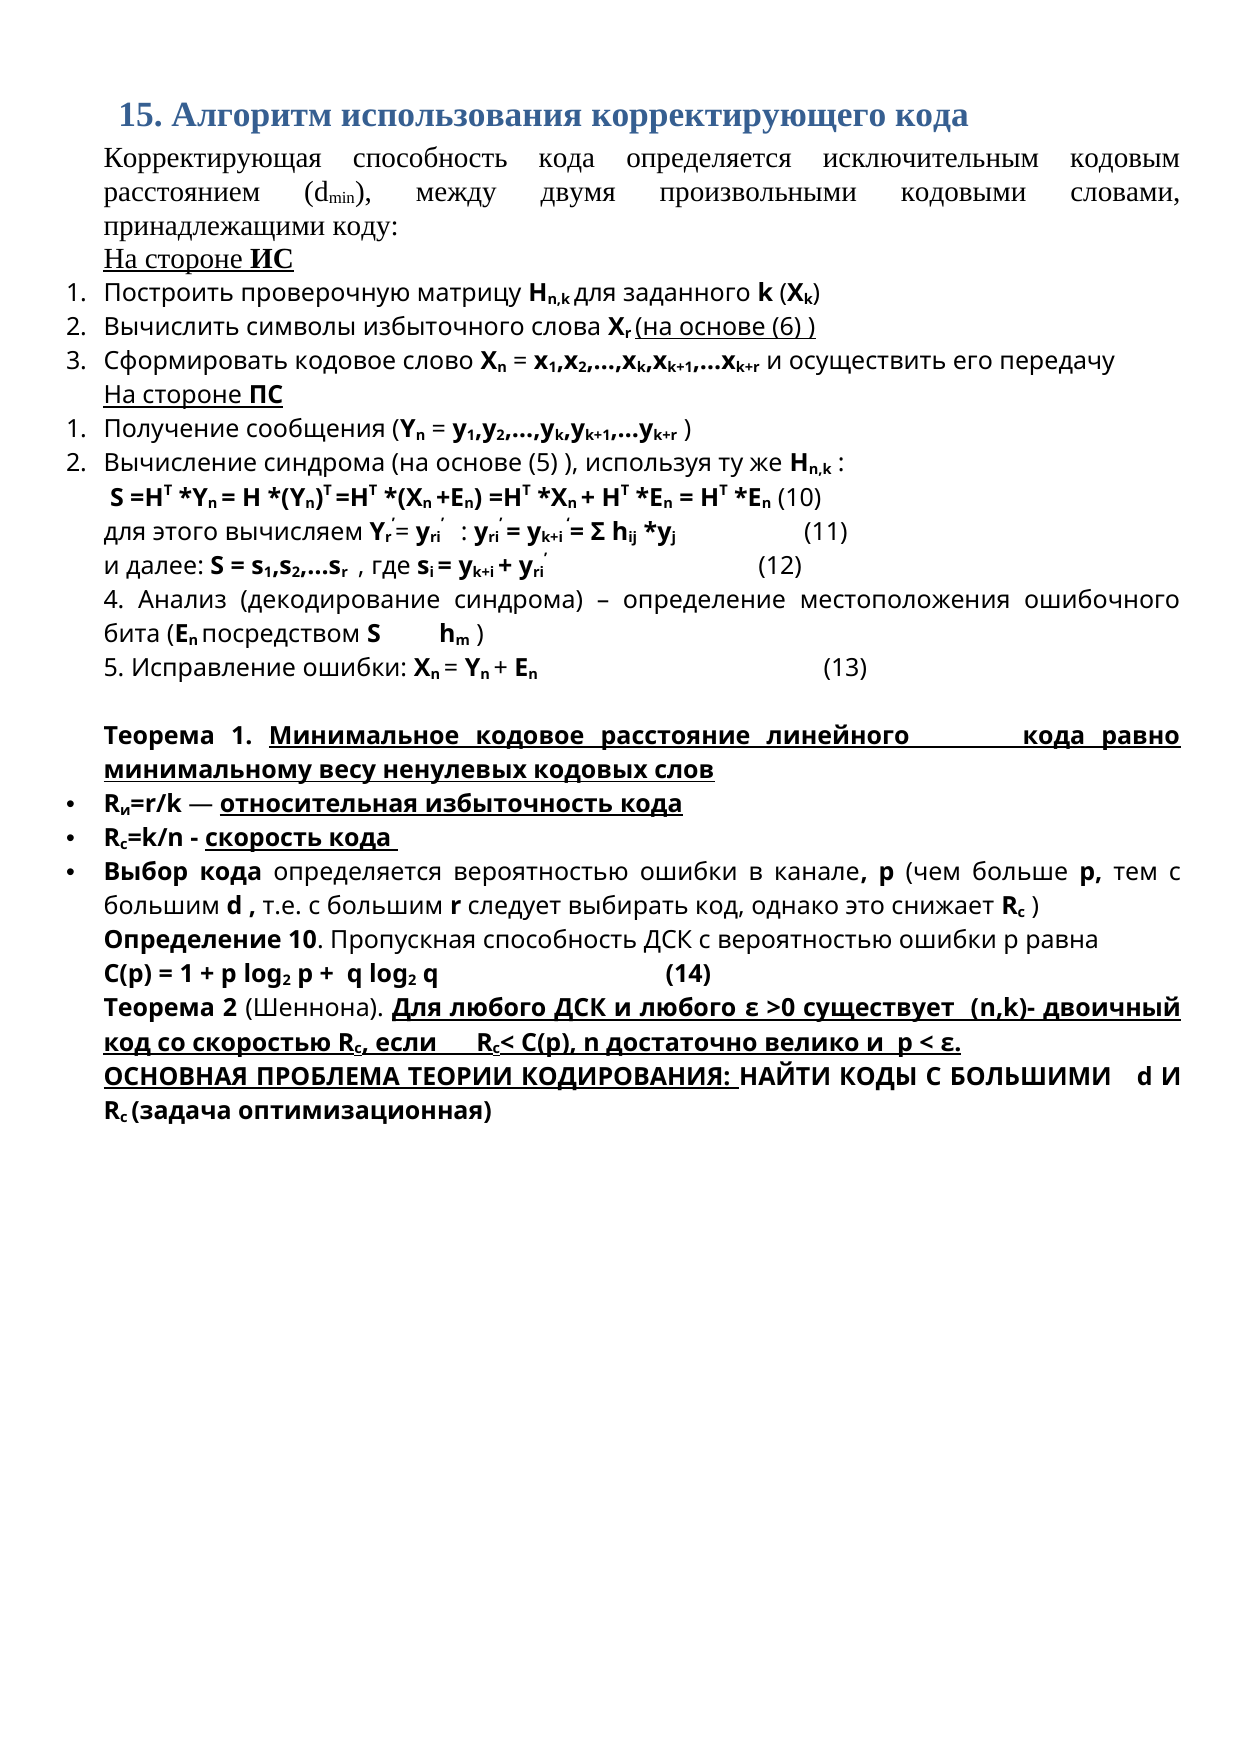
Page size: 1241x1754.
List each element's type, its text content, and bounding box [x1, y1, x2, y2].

text и далее: S = s1,s2,…sr , где si = yk+i + yri’ (12) [103, 547, 1181, 581]
list Cформировать кодовое слово Хn = х1,х2,…,хk,xk+1,…xk+r и осуществить его передачу [66, 343, 1181, 377]
text С(р) = 1 + р log2 р + q log2 q (14) [103, 956, 1181, 990]
text 5. Исправление ошибки: Хn = Yn + En (13) [103, 649, 1181, 683]
list На стороне ИС [103, 241, 1181, 275]
text Определение 10. Пропускная способность ДСК с вероятностью ошибки р равна [103, 922, 1181, 956]
list Корректирующая способность кода определяется исключительным кодовым расстоянием (dmin), между двумя произвольными кодовыми словами, принадлежащими коду: [103, 141, 1181, 241]
subtitle 15. Алгоритм использования корректирующего кода [118, 93, 1181, 134]
list Построить проверочную матрицу Hn,k для заданного k (Хk) [66, 275, 1181, 309]
list Выбор кода определяется вероятностью ошибки в канале, р (чем больше р, тем с большим d , т.е. с большим r следует выбирать код, однако это снижает Rс ) [66, 854, 1181, 922]
text для этого вычисляем Yr’= yri’ : yri’ = yk+i ‘= Σ hij *yj (11) [103, 513, 1181, 547]
list Rс=k/n - cкорость кода [66, 820, 1181, 854]
text Теорема 2 (Шеннона). Для любого ДСК и любого ε >0 существует (n,k)- двоичный код со скоростью Rс, если Rс< C(p), n достаточно велико и р < ε. [103, 990, 1181, 1058]
text Теорема 1. Минимальное кодовое расстояние линейного кода равно минимальному весу ненулевых кодовых слов [103, 718, 1181, 786]
text 4. Анализ (декодирование синдрома) – определение местоположения ошибочного бита (En посредством S hm ) [103, 581, 1181, 649]
text S =HT *Yn = H *(Yn)T =HT *(Хn +En) =HT *Хn + HT *En = HT *En (10) [103, 479, 1181, 513]
text На стороне ПС [103, 377, 1181, 411]
list Вычислить символы избыточного слова Хr (на основе (6) ) [66, 309, 1181, 343]
list Получение сообщения (Yn = y1,y2,…,yk,yk+1,…yk+r ) [66, 411, 1181, 445]
list Вычисление синдрома (на основе (5) ), используя ту же Hn,k : [66, 445, 1181, 479]
list Rи=r/k — относительная избыточность кода [66, 786, 1181, 820]
text ОСНОВНАЯ ПРОБЛЕМА ТЕОРИИ КОДИРОВАНИЯ: НАЙТИ КОДЫ С БОЛЬШИМИ d И Rс (задача оптимизационная) [103, 1058, 1181, 1126]
